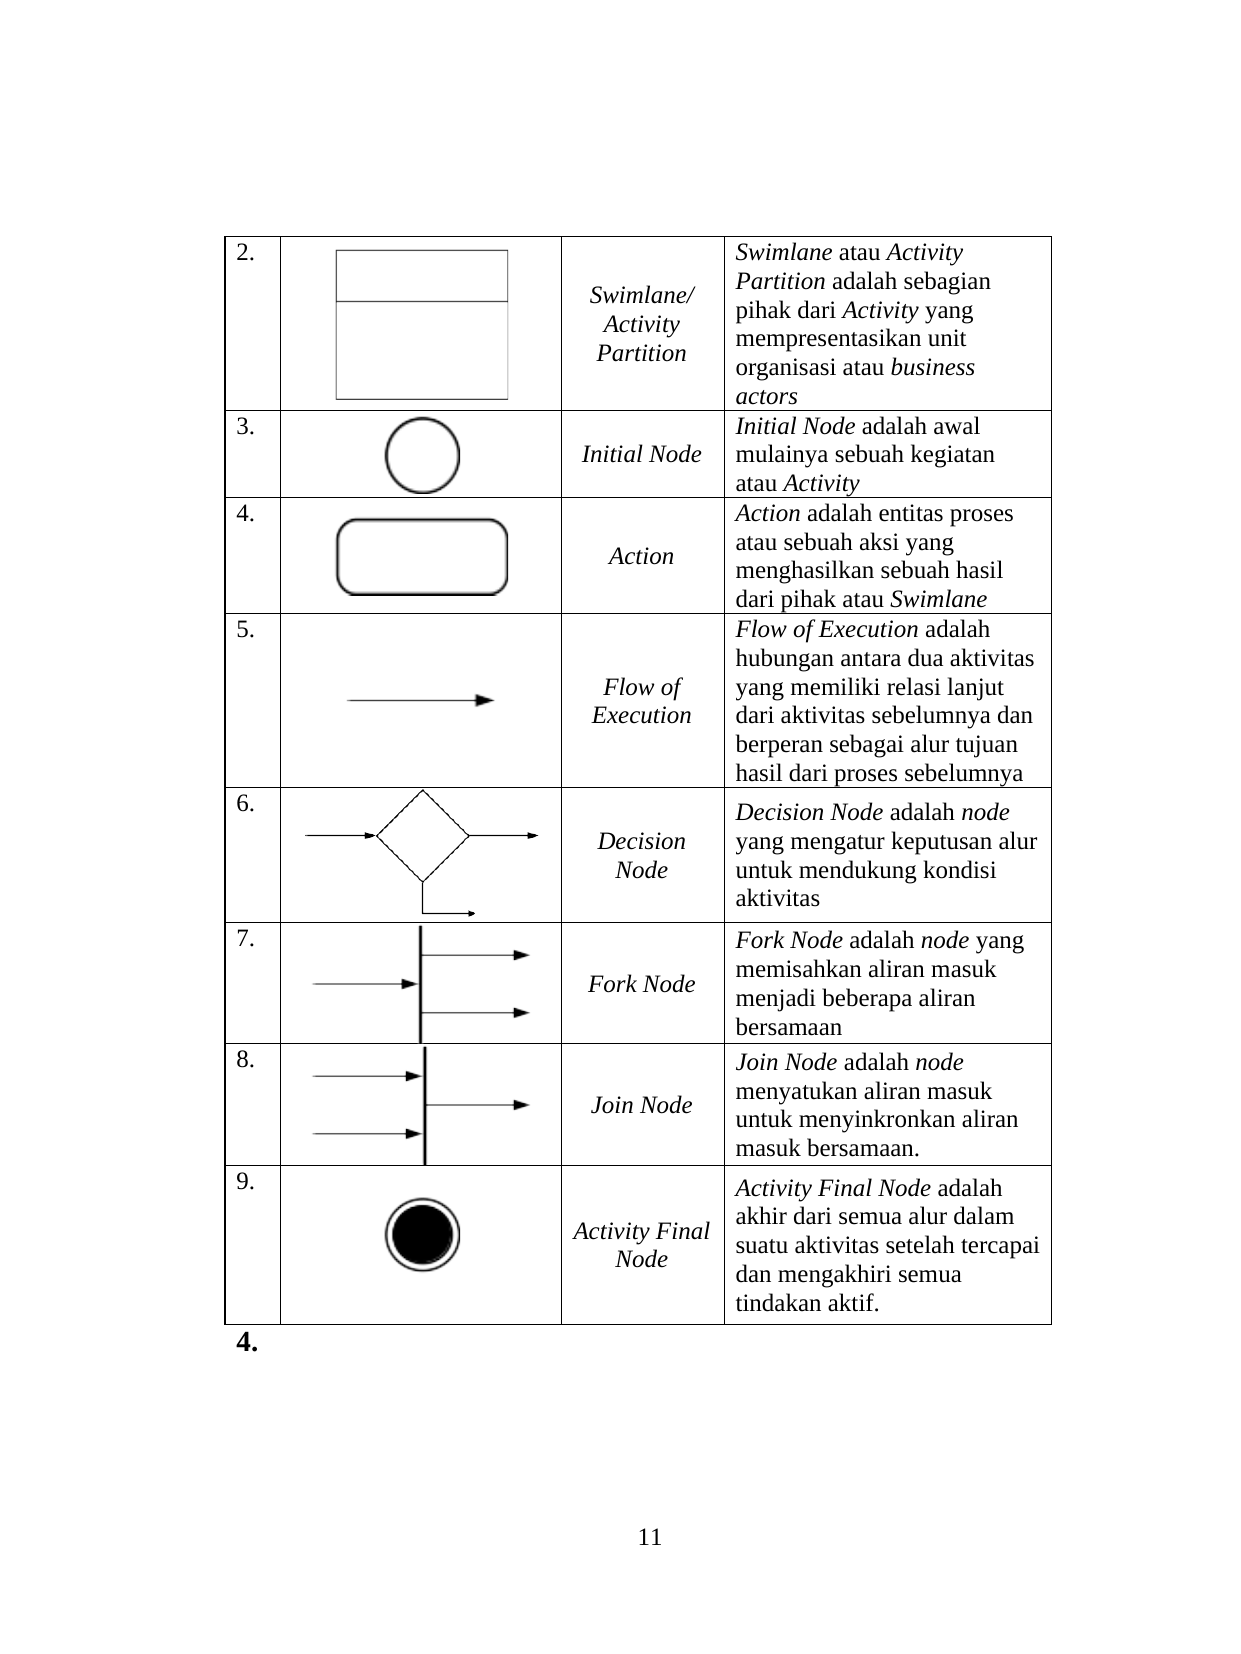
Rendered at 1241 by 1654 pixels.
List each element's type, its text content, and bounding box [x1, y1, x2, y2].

table_cell Initial Node adalah awal mulainya sebuah kegiatan atau Activity [725, 411, 1051, 497]
table_cell Action [562, 498, 724, 613]
table_cell Activity Final Node adalah akhir dari semua alur dalam suatu aktivitas setelah tercapai dan mengakhiri semua tindakan aktif. [725, 1166, 1051, 1323]
table_cell Flow of Execution [562, 614, 724, 787]
table_cell Decision Node adalah node yang mengatur keputusan alur untuk mendukung kondisi aktivitas [725, 788, 1051, 922]
table_cell [281, 237, 561, 410]
table_cell [226, 237, 280, 410]
table_cell [281, 614, 561, 787]
table_cell Swimlane/ Activity Partition [562, 237, 724, 410]
table_cell [226, 614, 280, 787]
table_cell [226, 1044, 280, 1165]
table_cell [226, 411, 280, 497]
table_cell Decision Node [562, 788, 724, 922]
table_cell Activity Final Node [562, 1166, 724, 1323]
table_cell [226, 498, 280, 613]
table_cell Action adalah entitas proses atau sebuah aksi yang menghasilkan sebuah hasil dari pihak atau Swimlane [725, 498, 1051, 613]
table_cell Fork Node [562, 923, 724, 1043]
table_cell [281, 923, 561, 1043]
table_cell [226, 788, 280, 922]
table_cell Join Node [562, 1044, 724, 1165]
table_cell Join Node adalah node menyatukan aliran masuk untuk menyinkronkan aliran masuk bersamaan. [725, 1044, 1051, 1165]
table_cell Flow of Execution adalah hubungan antara dua aktivitas yang memiliki relasi lanjut dari aktivitas sebelumnya dan berperan sebagai alur tujuan hasil dari proses sebelumnya [725, 614, 1051, 787]
table_cell [281, 1166, 561, 1323]
table_cell [281, 788, 561, 922]
table_cell Initial Node [562, 411, 724, 497]
table_cell [281, 498, 561, 613]
table_cell [226, 923, 280, 1043]
table_cell [281, 411, 561, 497]
table_cell Fork Node adalah node yang memisahkan aliran masuk menjadi beberapa aliran bersamaan [725, 923, 1051, 1043]
table_cell [226, 1166, 280, 1323]
table_cell Swimlane atau Activity Partition adalah sebagian pihak dari Activity yang mempresentasikan unit organisasi atau business actors [725, 237, 1051, 410]
table_cell [281, 1044, 561, 1165]
